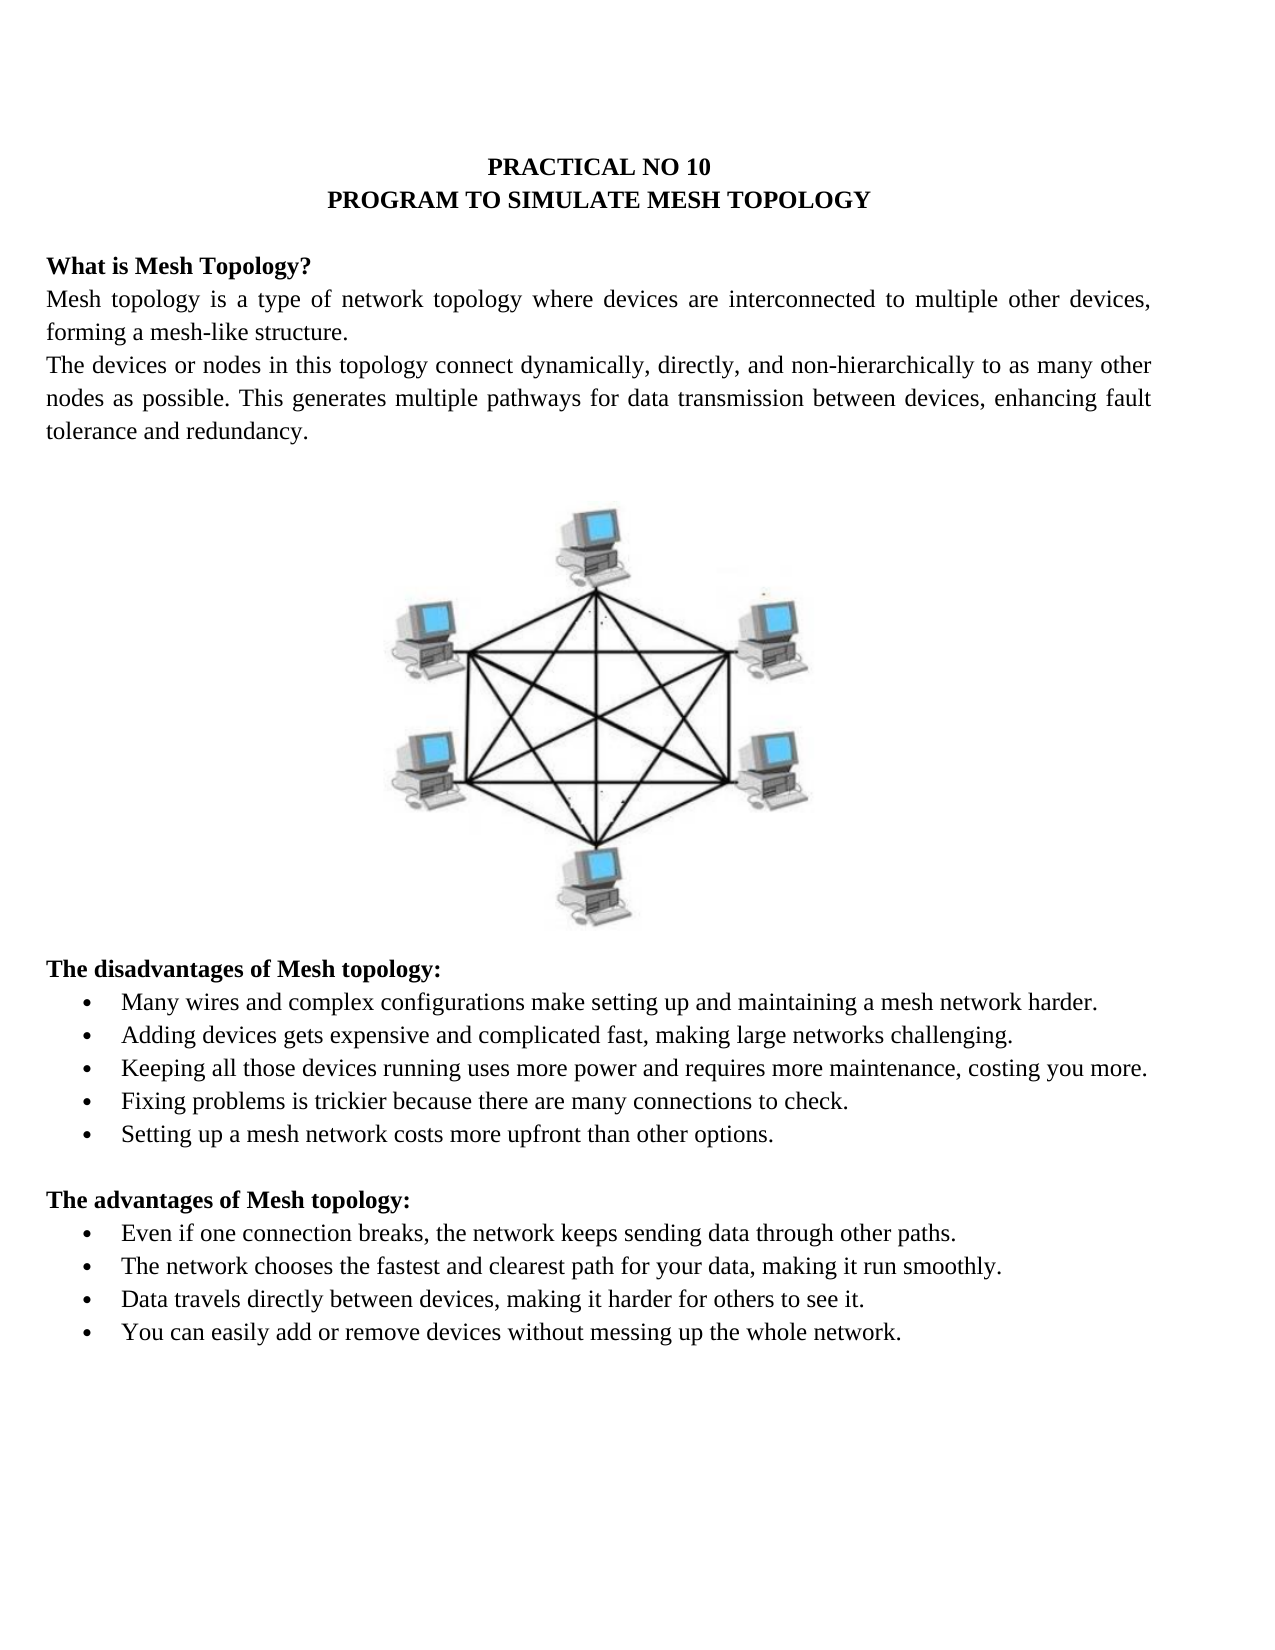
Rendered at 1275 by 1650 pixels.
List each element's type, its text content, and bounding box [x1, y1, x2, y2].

text The disadvantages of Mesh topology: [46, 954, 1153, 982]
list Data travels directly between devices, making it harder for others to see it. [83, 1284, 1153, 1313]
list Keeping all those devices running uses more power and requires more maintenance, costing you more. [83, 1053, 1153, 1082]
list The network chooses the fastest and clearest path for your data, making it run smoothly. [83, 1251, 1153, 1280]
list Many wires and complex configurations make setting up and maintaining a mesh network harder. [83, 987, 1153, 1016]
text What is Mesh Topology? [46, 251, 1153, 280]
text Mesh topology is a type of network topology where devices are interconnected to multiple other devices, forming a mesh-like structure. [46, 284, 1153, 346]
picture [343, 482, 856, 950]
list Setting up a mesh network costs more upfront than other options. [83, 1119, 1153, 1148]
list Even if one connection breaks, the network keeps sending data through other paths. [83, 1218, 1153, 1247]
text PROGRAM TO SIMULATE MESH TOPOLOGY [46, 185, 1153, 214]
list Adding devices gets expensive and complicated fast, making large networks challenging. [83, 1020, 1153, 1048]
text PRACTICAL NO 10 [46, 152, 1153, 181]
list You can easily add or remove devices without messing up the whole network. [83, 1317, 1153, 1346]
text The advantages of Mesh topology: [46, 1185, 1153, 1214]
list Fixing problems is trickier because there are many connections to check. [83, 1086, 1153, 1114]
text The devices or nodes in this topology connect dynamically, directly, and non-hierarchically to as many other nodes as possible. This generates multiple pathways for data transmission between devices, enhancing fault tolerance and redundancy. [46, 350, 1153, 445]
